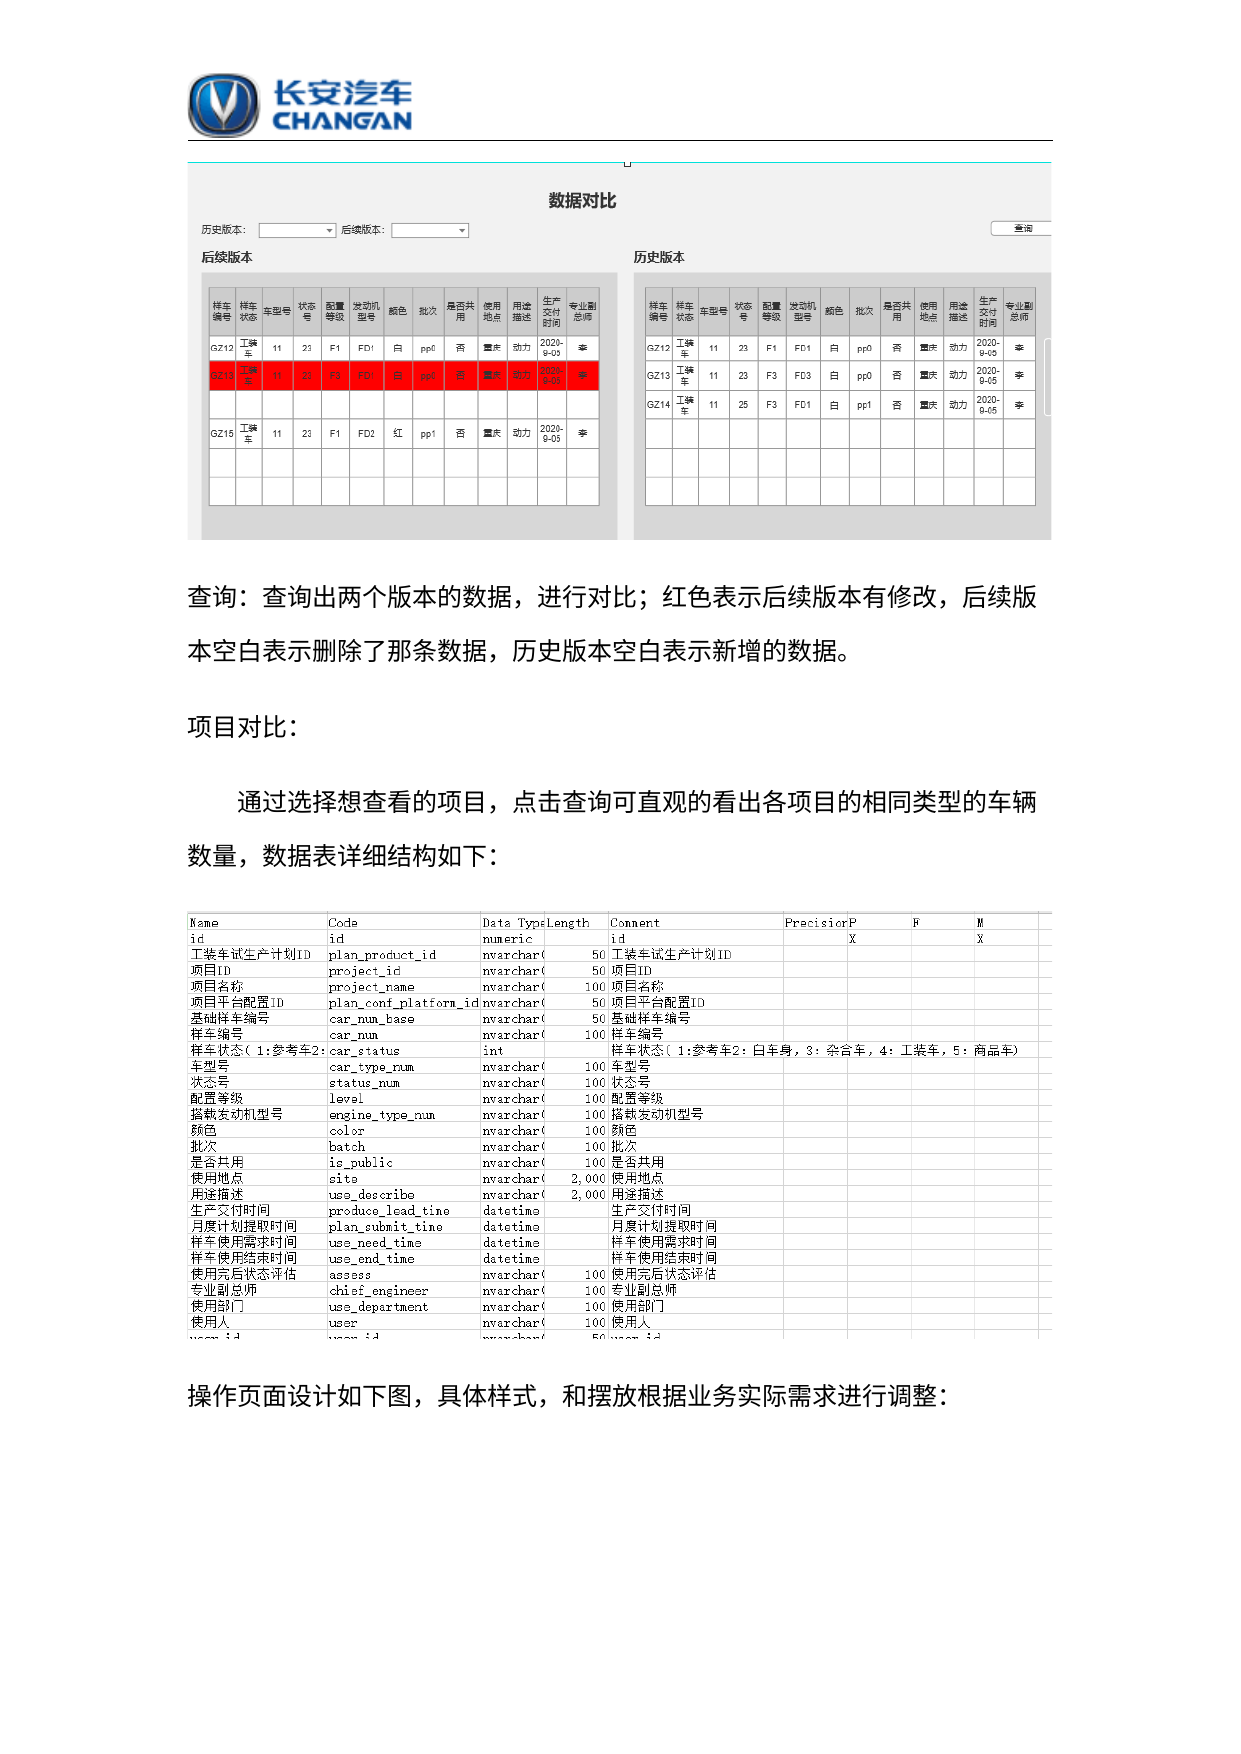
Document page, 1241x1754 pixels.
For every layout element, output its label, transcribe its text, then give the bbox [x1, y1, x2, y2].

text 操作页面设计如下图，具体样式，和摆放根据业务实际需求进行调整： [187, 1377, 1053, 1413]
text 通过选择想查看的项目，点击查询可直观的看出各项目的相同类型的车辆数量，数据表详细结构如下： [187, 782, 1053, 873]
picture [187, 911, 1053, 1339]
picture [187, 73, 432, 138]
picture [187, 162, 1052, 540]
text 查询：查询出两个版本的数据，进行对比；红色表示后续版本有修改，后续版本空白表示删除了那条数据，历史版本空白表示新增的数据。 [187, 577, 1053, 668]
text 项目对比： [187, 707, 1053, 743]
